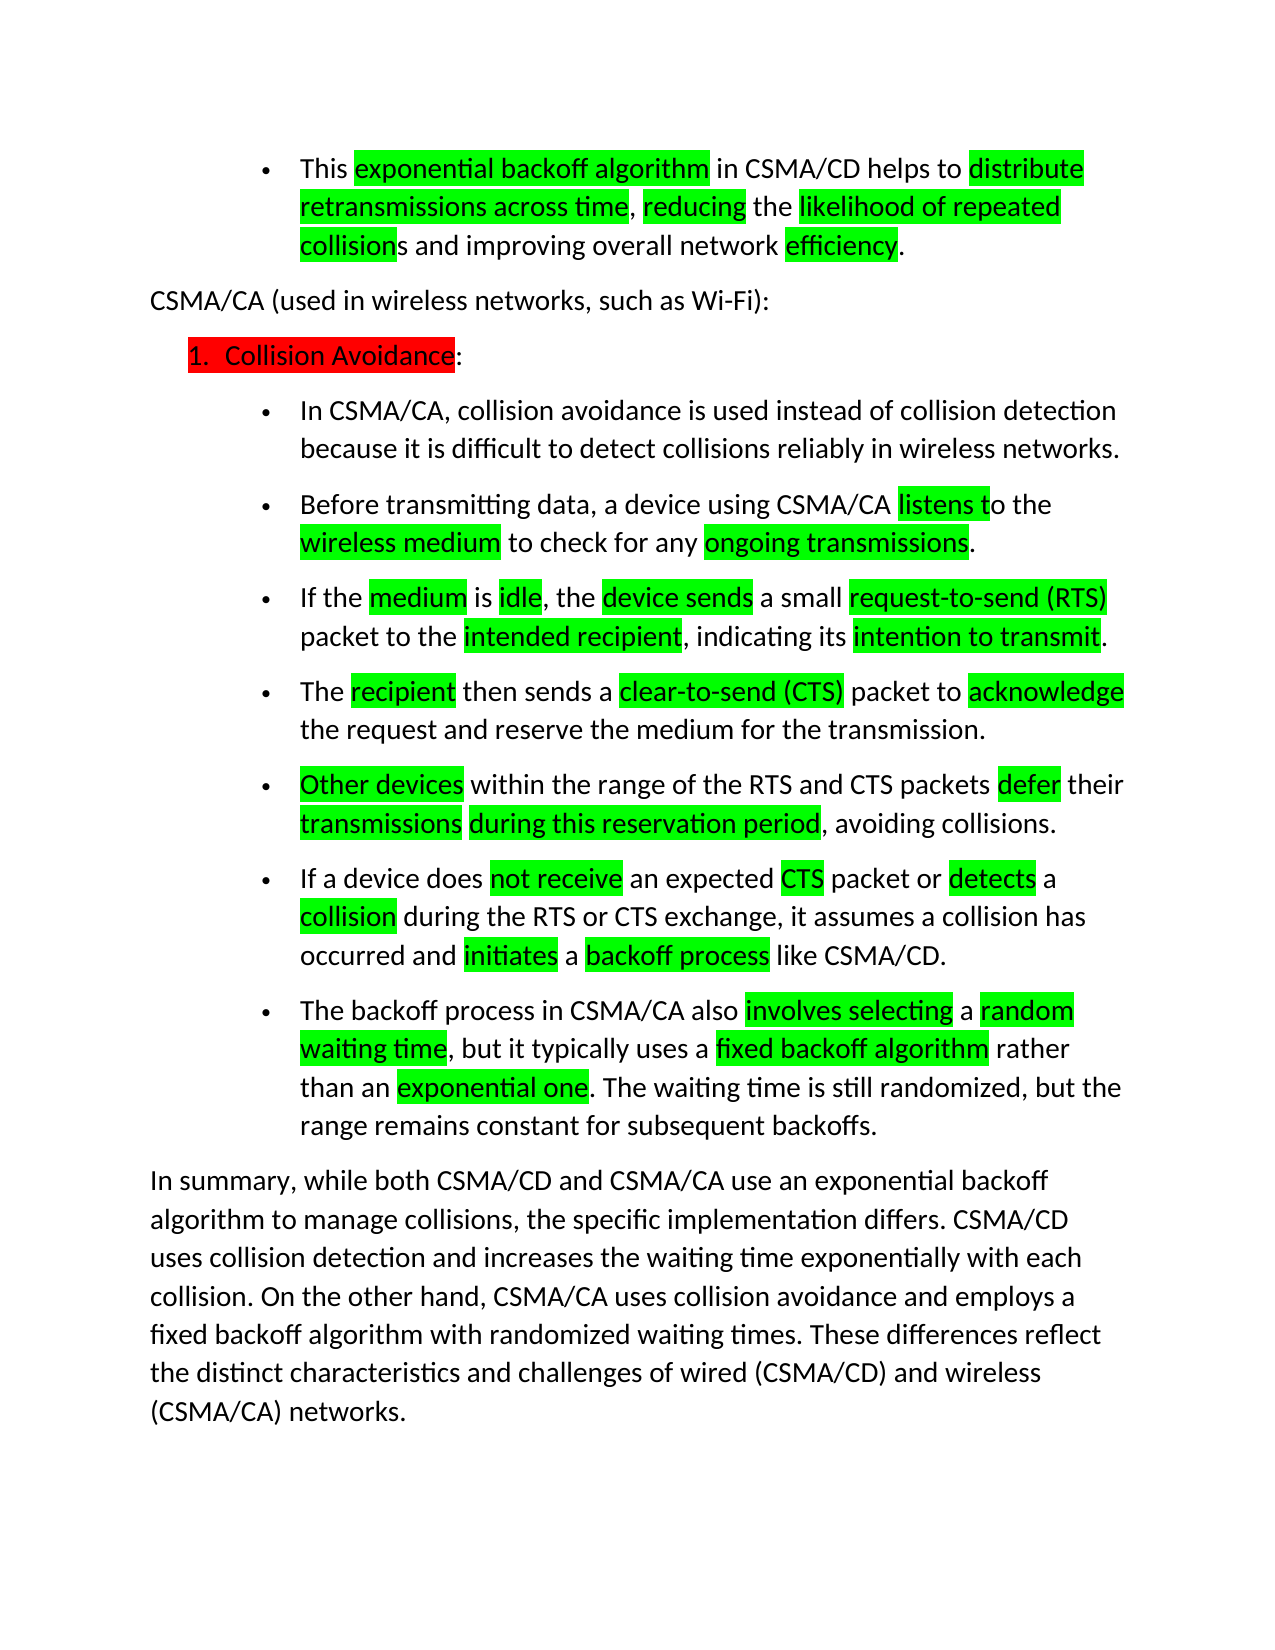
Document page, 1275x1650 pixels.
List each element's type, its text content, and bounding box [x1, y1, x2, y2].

list If the medium is idle, the device sends a small request-to-send (RTS) packet to the intended recipient, indicating its intention to transmit. [262, 579, 1125, 653]
list The recipient then sends a clear-to-send (CTS) packet to acknowledge the request and reserve the medium for the transmission. [262, 673, 1125, 747]
list Collision Avoidance: [455, 337, 1125, 373]
list This exponential backoff algorithm in CSMA/CD helps to distribute retransmissions across time, reducing the likelihood of repeated collisions and improving overall network efficiency. [262, 150, 1125, 262]
text In summary, while both CSMA/CD and CSMA/CA use an exponential backoff algorithm to manage collisions, the specific implementation differs. CSMA/CD uses collision detection and increases the waiting time exponentially with each collision. On the other hand, CSMA/CA uses collision avoidance and employs a fixed backoff algorithm with randomized waiting times. These differences reflect the distinct characteristics and challenges of wired (CSMA/CD) and wireless (CSMA/CA) networks. [150, 1162, 1125, 1428]
list In CSMA/CA, collision avoidance is used instead of collision detection because it is difficult to detect collisions reliably in wireless networks. [262, 392, 1125, 466]
list Other devices within the range of the RTS and CTS packets defer their transmissions during this reservation period, avoiding collisions. [262, 766, 1125, 840]
list If a device does not receive an expected CTS packet or detects a collision during the RTS or CTS exchange, it assumes a collision has occurred and initiates a backoff process like CSMA/CD. [262, 860, 1125, 972]
list The backoff process in CSMA/CA also involves selecting a random waiting time, but it typically uses a fixed backoff algorithm rather than an exponential one. The waiting time is still randomized, but the range remains constant for subsequent backoffs. [262, 992, 1125, 1143]
list Before transmitting data, a device using CSMA/CA listens to the wireless medium to check for any ongoing transmissions. [262, 486, 1125, 560]
text CSMA/CA (used in wireless networks, such as Wi-Fi): [150, 282, 1125, 318]
